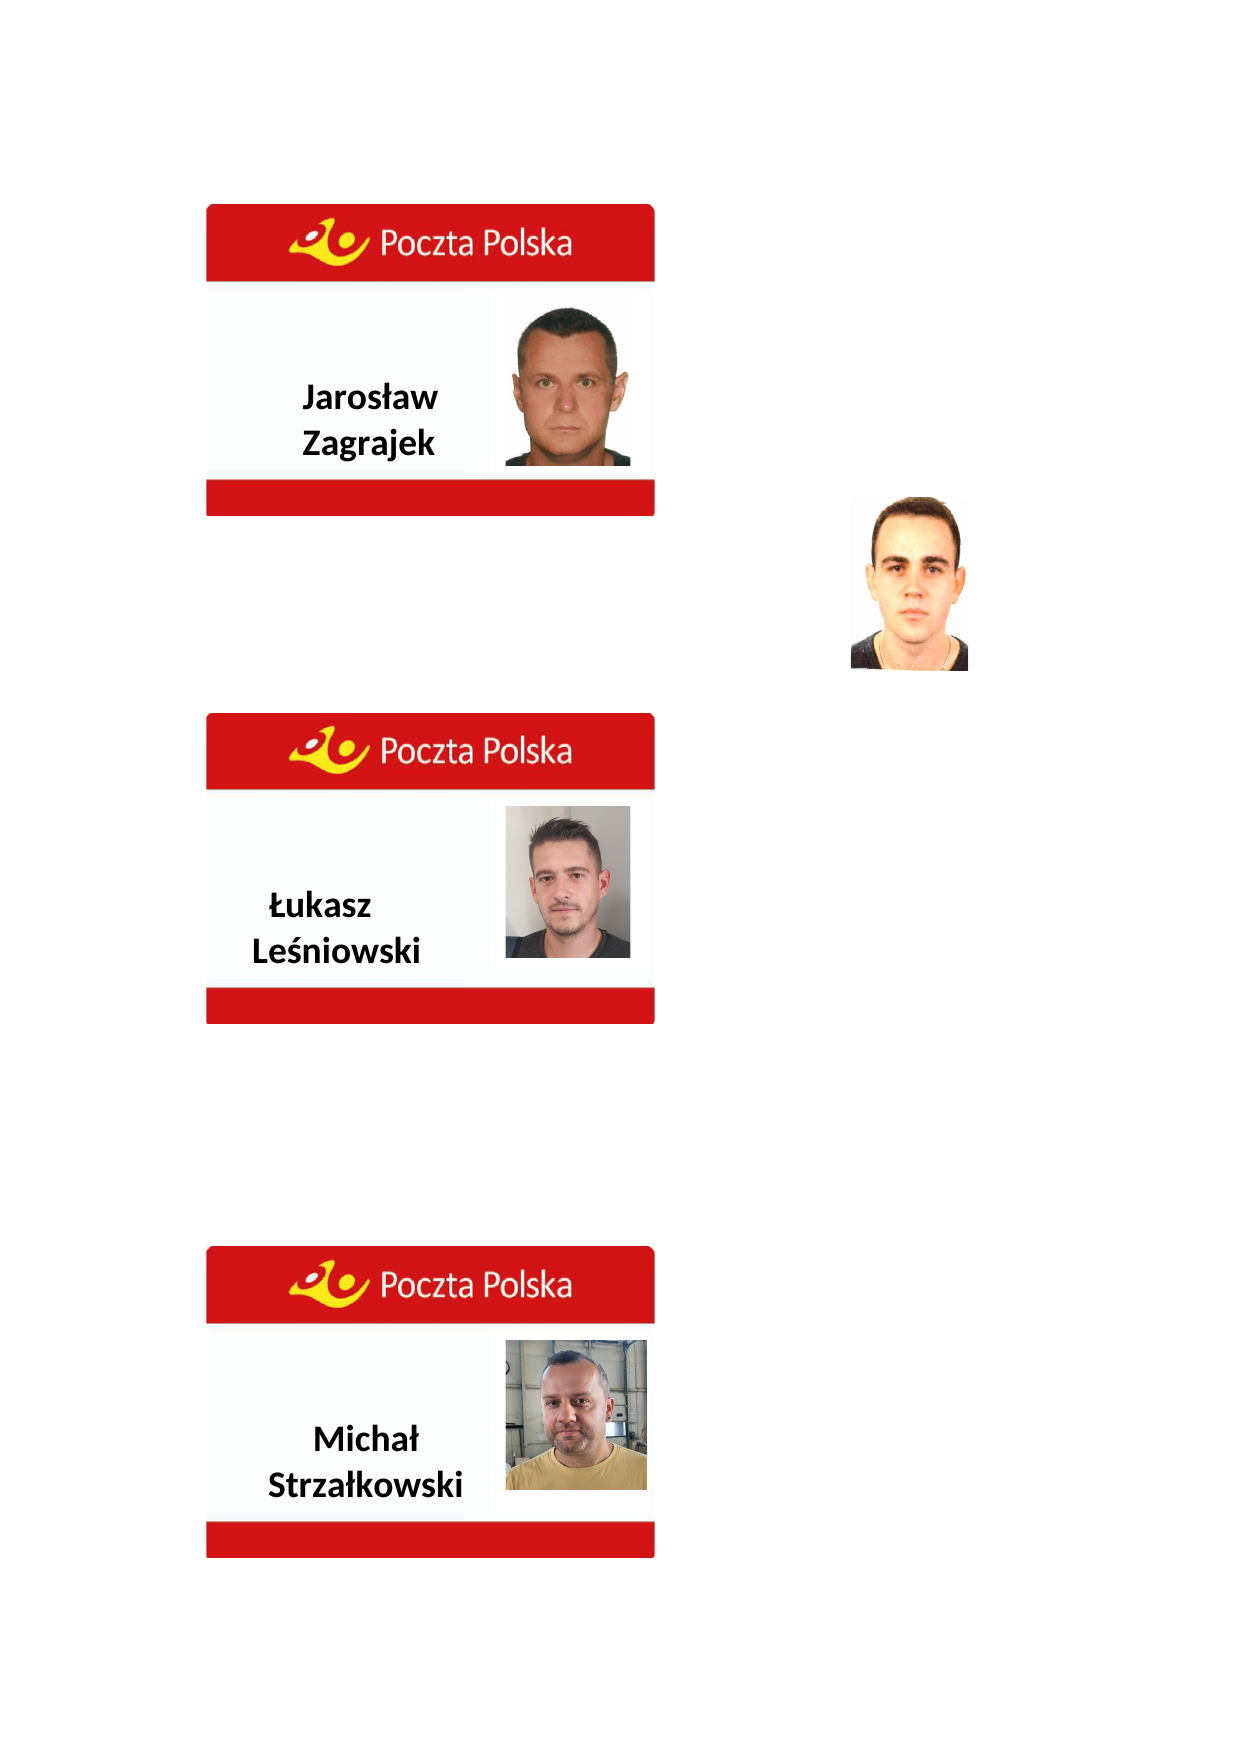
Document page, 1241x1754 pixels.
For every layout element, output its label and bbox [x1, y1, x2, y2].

picture [206, 204, 655, 516]
picture [206, 713, 655, 1024]
picture [206, 1246, 655, 1558]
